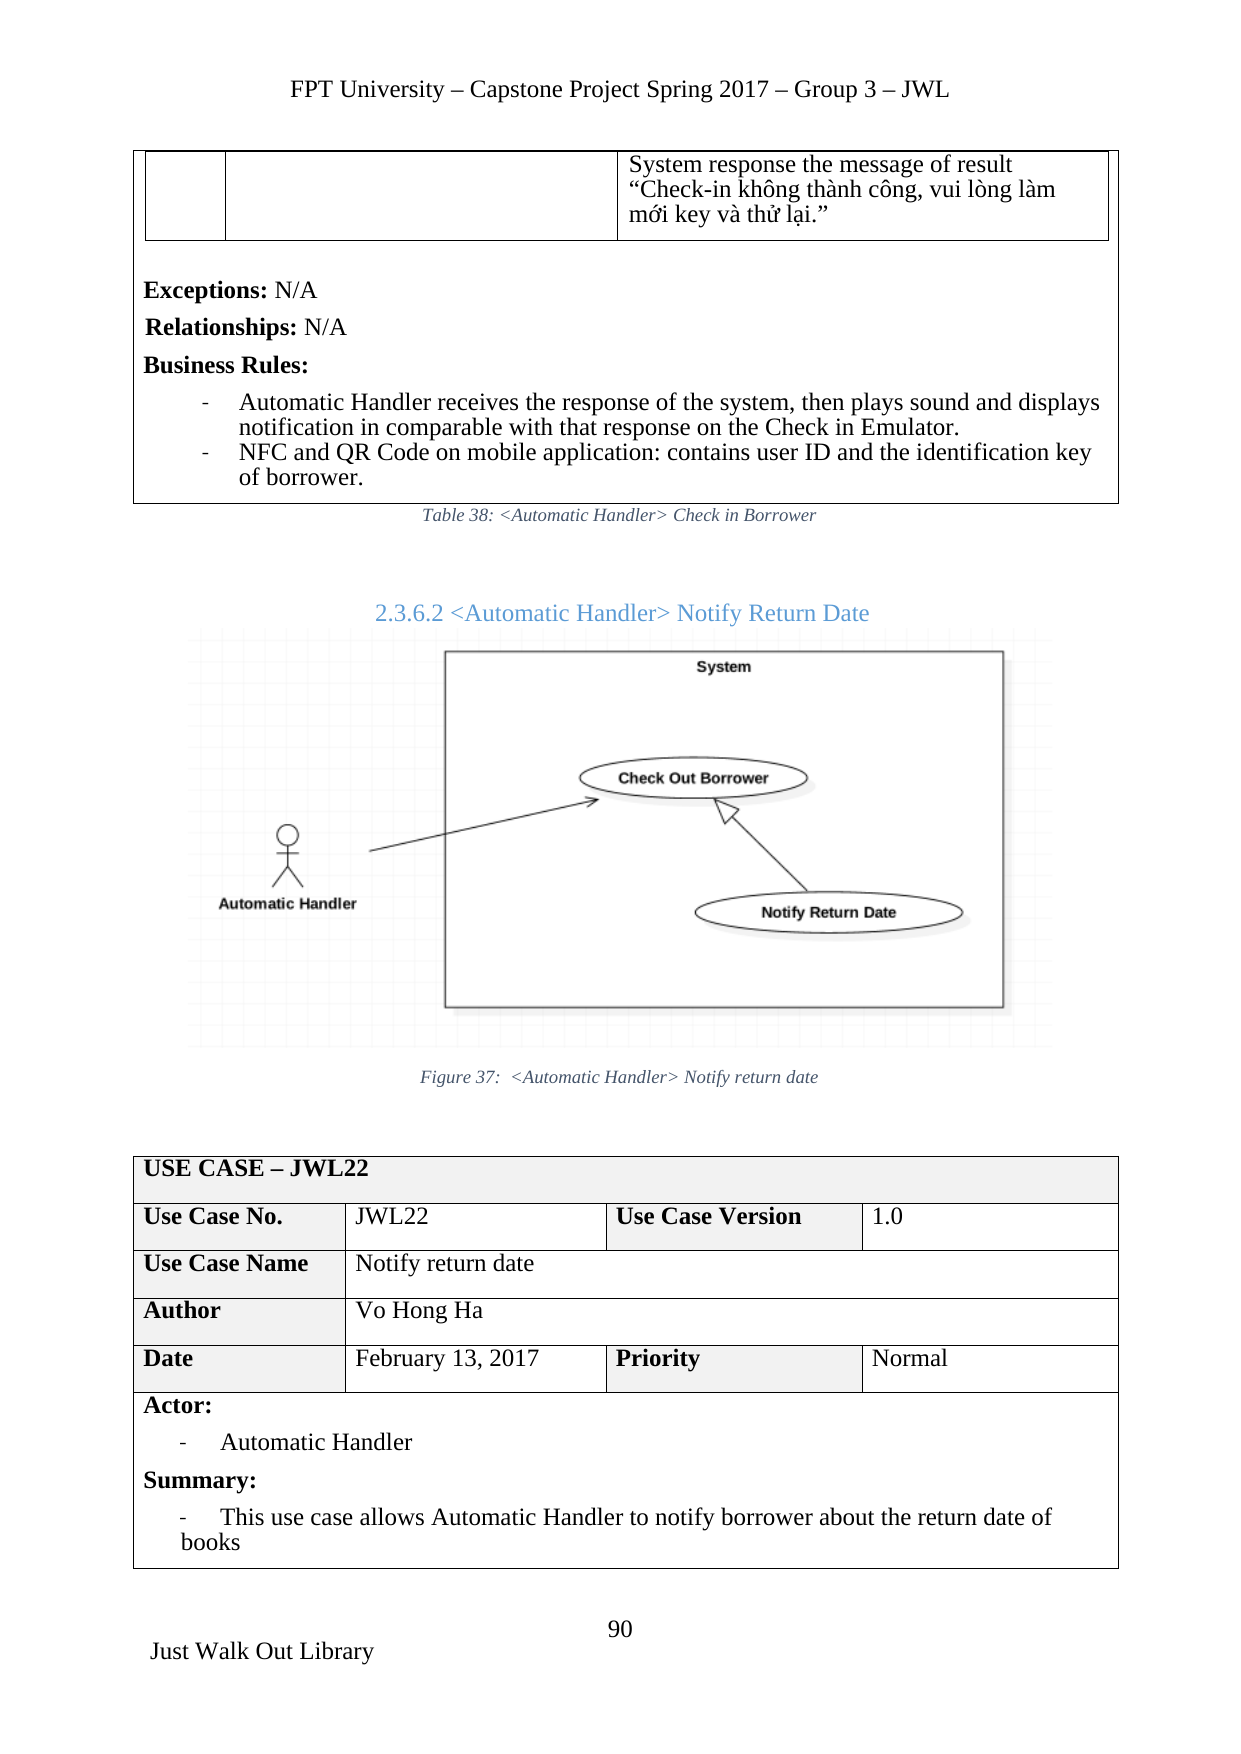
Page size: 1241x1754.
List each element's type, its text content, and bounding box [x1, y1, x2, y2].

table_cell Date [134, 1346, 345, 1392]
table_cell JWL22 [346, 1204, 606, 1250]
table_cell Normal [863, 1346, 1118, 1392]
subtitle <Automatic Handler> Notify Return Date [375, 598, 1090, 627]
table_header USE CASE – JWL22 [134, 1157, 1118, 1203]
text Figure 37: <Automatic Handler> Notify return date [150, 1066, 1090, 1088]
table_cell Notify return date [346, 1251, 1118, 1298]
table_cell Use Case Name [134, 1251, 345, 1298]
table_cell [134, 151, 1118, 503]
table_cell 1.0 [863, 1204, 1118, 1250]
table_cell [134, 1393, 1118, 1568]
table_cell Use Case No. [134, 1204, 345, 1250]
table_cell February 13, 2017 [346, 1346, 606, 1392]
picture [187, 628, 1053, 1048]
text Table 38: <Automatic Handler> Check in Borrower [150, 504, 1090, 526]
table_cell Author [134, 1299, 345, 1345]
table_cell Vo Hong Ha [346, 1299, 1118, 1345]
table_cell Use Case Version [607, 1204, 862, 1250]
table_cell Priority [607, 1346, 862, 1392]
